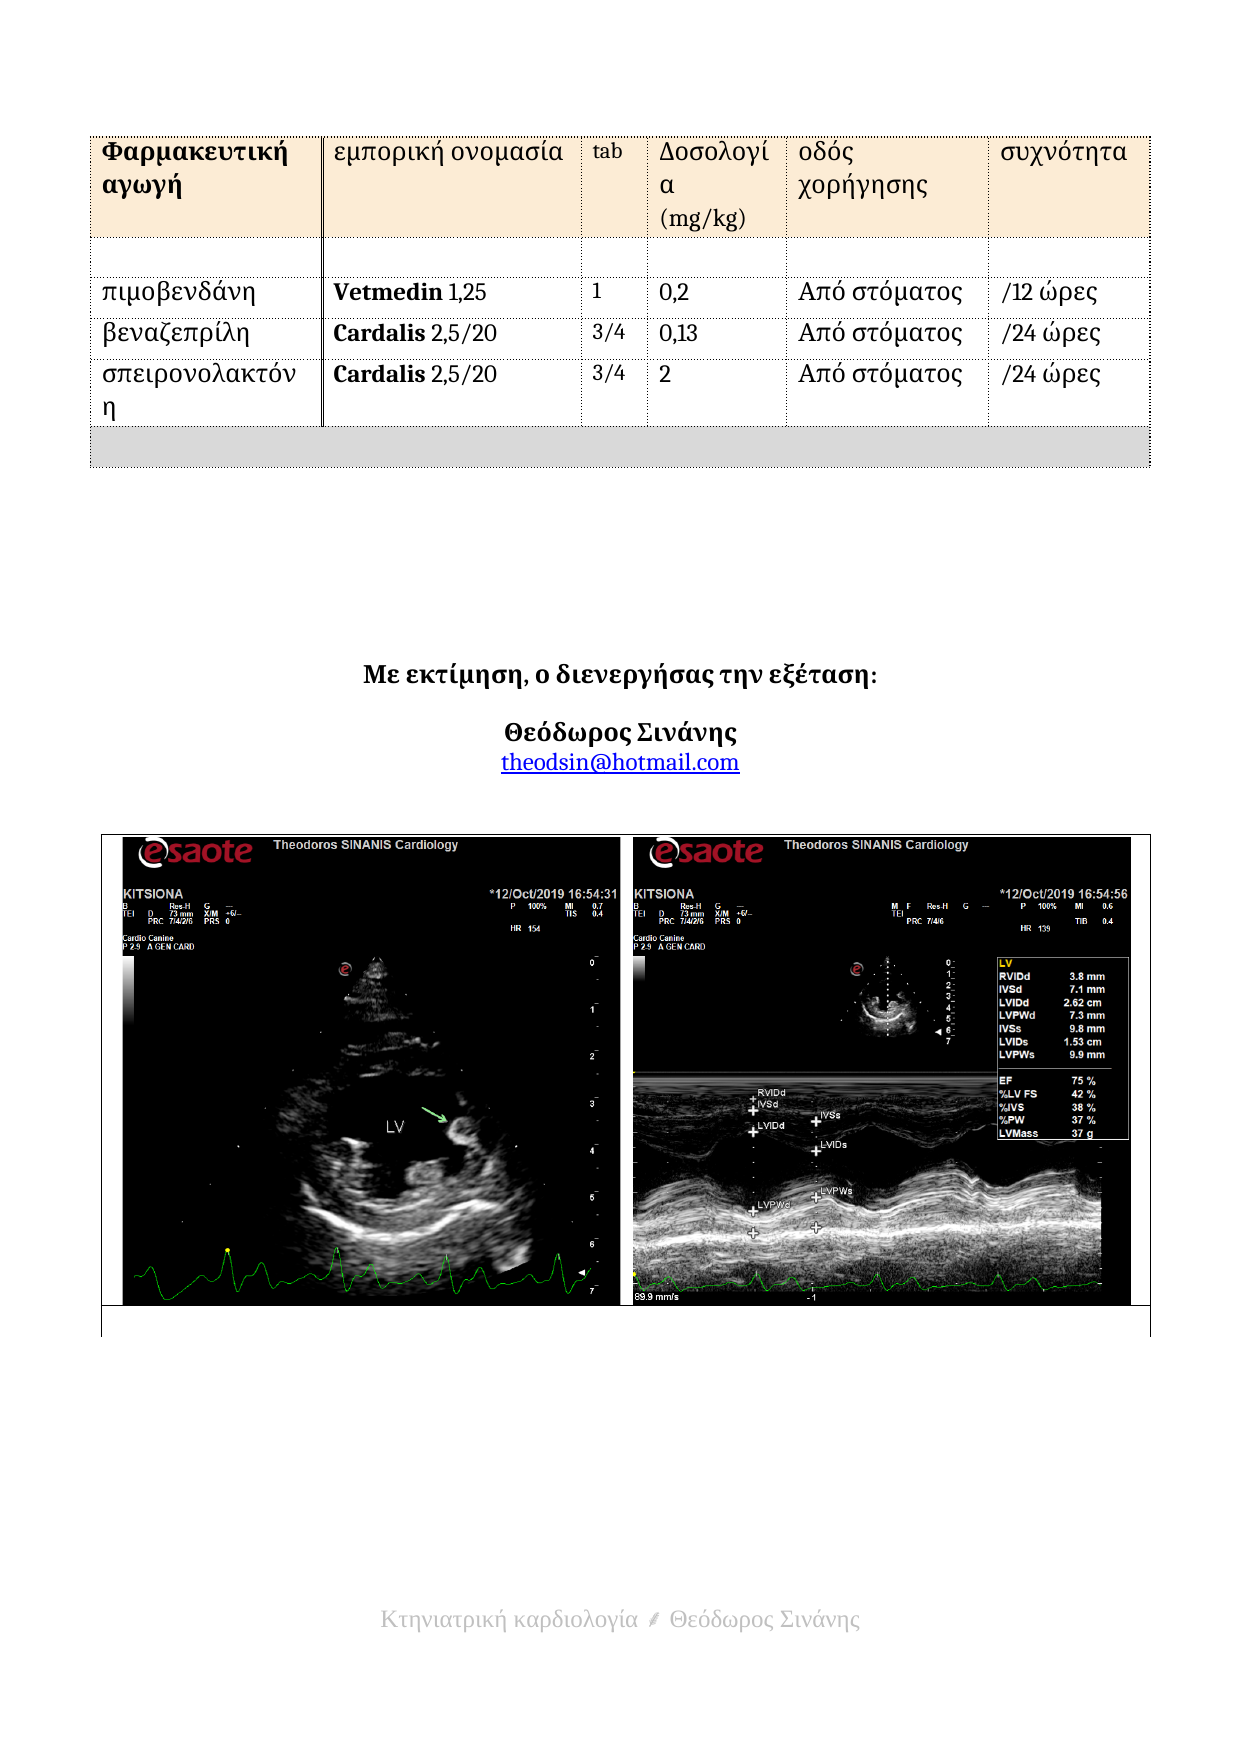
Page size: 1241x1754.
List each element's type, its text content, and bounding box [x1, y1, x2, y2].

table_cell [787, 237, 989, 277]
table_cell βεναζεπρίλη [90, 318, 321, 359]
table_cell [90, 426, 1150, 467]
text theodsin@hotmail.com [148, 748, 1092, 776]
table_cell Vetmedin 1,25 [324, 277, 581, 318]
text Θεόδωρος Σινάνης [148, 719, 1092, 748]
picture [122, 837, 621, 1305]
table_cell Cardalis 2,5/20 [324, 318, 581, 359]
table_cell 3/4 [581, 359, 648, 426]
table_cell Cardalis 2,5/20 [324, 359, 581, 426]
table_header οδός χορήγησης [787, 136, 989, 237]
table_cell [989, 237, 1150, 277]
table_cell Από στόματος [787, 277, 989, 318]
table_cell Από στόματος [787, 359, 989, 426]
table_cell [90, 237, 321, 277]
table_cell [324, 237, 581, 277]
table_header tab [581, 136, 648, 237]
table_cell 0,13 [648, 318, 787, 359]
table_cell σπειρονολακτόνη [90, 359, 321, 426]
text Με εκτίμηση, ο διενεργήσας την εξέταση: [148, 661, 1092, 690]
table_cell 2 [648, 359, 787, 426]
table_cell [648, 237, 787, 277]
picture [633, 837, 1131, 1305]
table_cell πιμοβενδάνη [90, 277, 321, 318]
table_cell [581, 237, 648, 277]
table_header Φαρμακευτική αγωγή [90, 136, 321, 237]
table_cell 3/4 [581, 318, 648, 359]
table_cell 1 [581, 277, 648, 318]
table_cell /24 ώρες [989, 359, 1150, 426]
table_cell Από στόματος [787, 318, 989, 359]
table_header εμπορική ονομασία [324, 136, 581, 237]
table_cell 0,2 [648, 277, 787, 318]
table_cell /24 ώρες [989, 318, 1150, 359]
table_header Δοσολογία (mg/kg) [648, 136, 787, 237]
table_header συχνότητα [989, 136, 1150, 237]
table_cell /12 ώρες [989, 277, 1150, 318]
